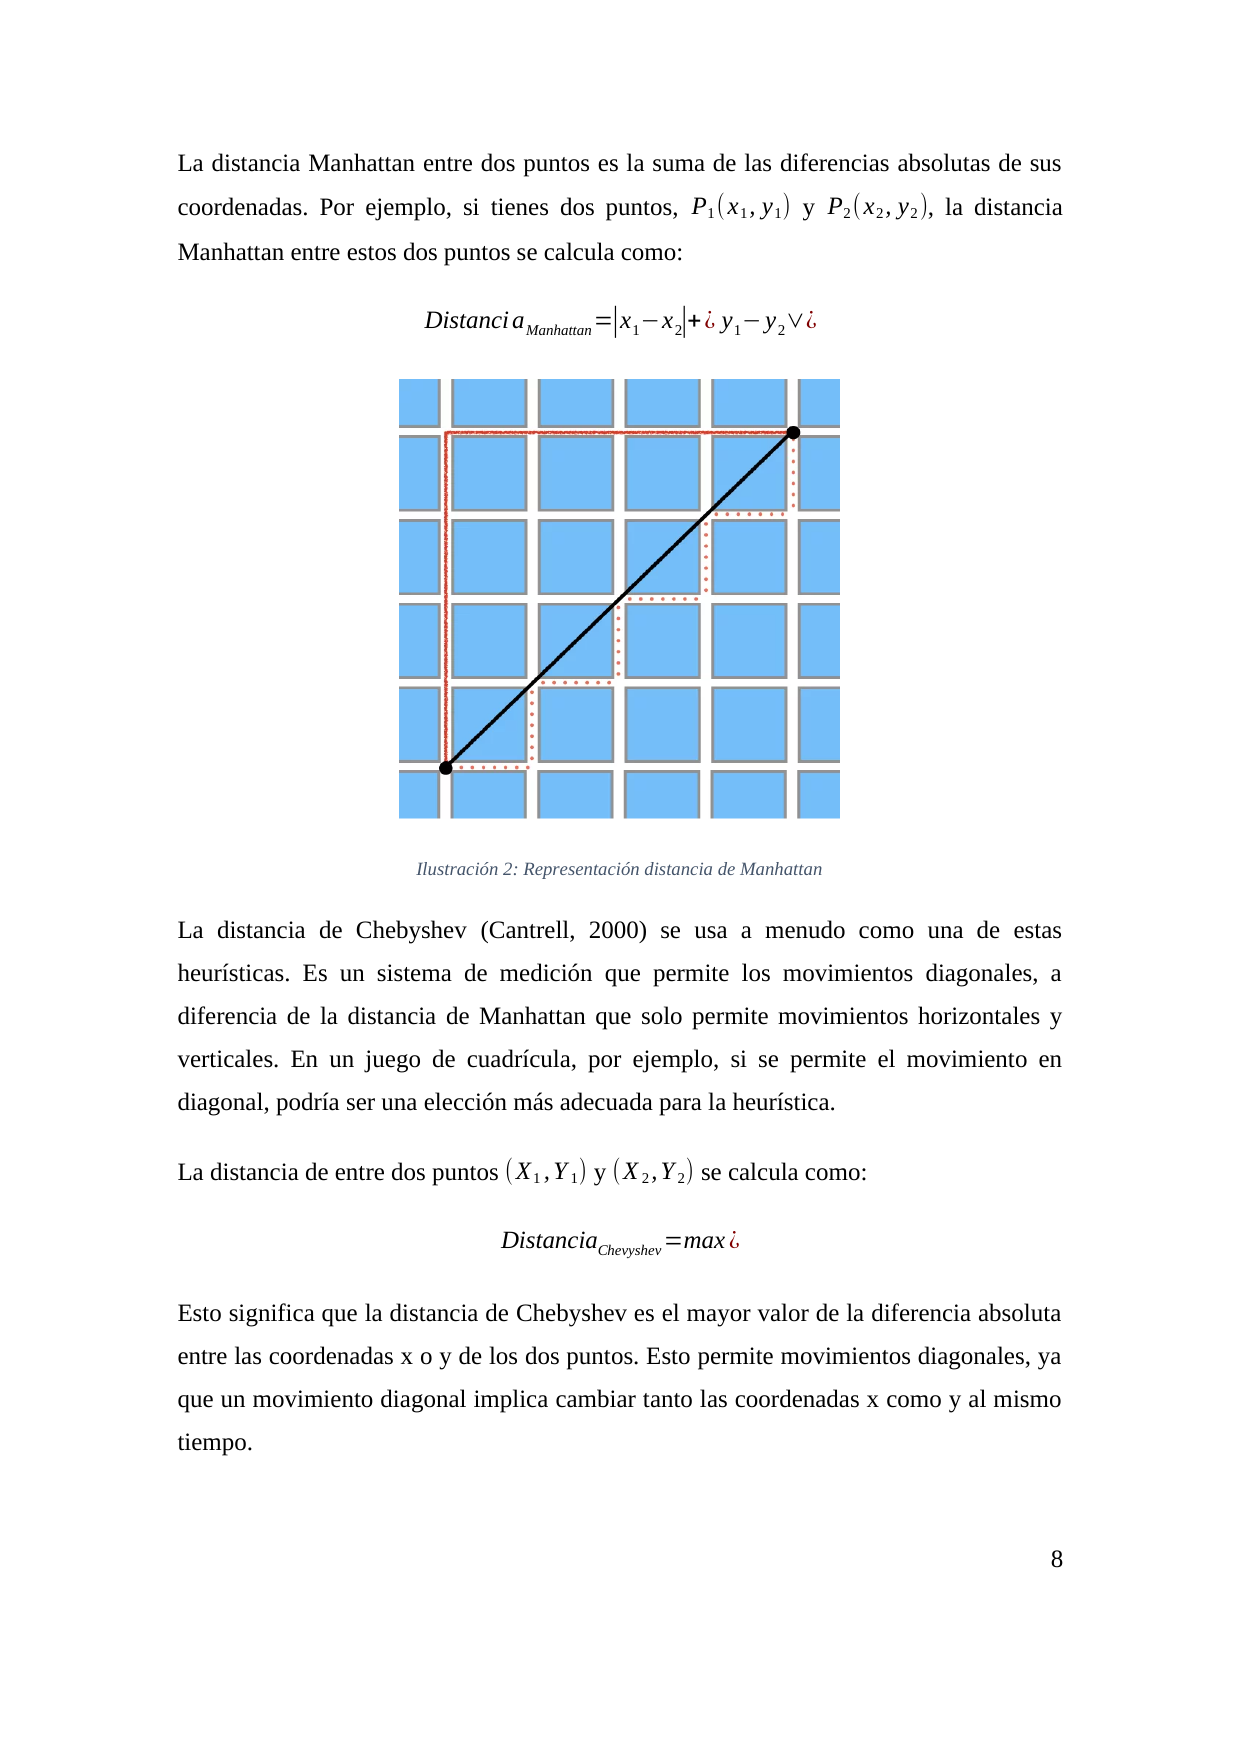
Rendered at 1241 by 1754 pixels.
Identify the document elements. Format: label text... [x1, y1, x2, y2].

text La distancia Manhattan entre dos puntos es la suma de las diferencias absolutas de sus coordenadas. Por ejemplo, si tienes dos puntos, y , la distancia Manhattan entre estos dos puntos se calcula como: [177, 148, 1063, 266]
text La distancia de Chebyshev se usa a menudo como una de estas heurísticas. Es un sistema de medición que permite los movimientos diagonales, a diferencia de la distancia de Manhattan que solo permite movimientos horizontales y verticales. En un juego de cuadrícula, por ejemplo, si se permite el movimiento en diagonal, podría ser una elección más adecuada para la heurística. [177, 915, 1063, 1116]
text Ilustración 2: Representación distancia de Manhattan [177, 858, 1063, 879]
picture [399, 379, 842, 819]
text La distancia de entre dos puntos y se calcula como: [177, 1156, 1063, 1188]
text Esto significa que la distancia de Chebyshev es el mayor valor de la diferencia absoluta entre las coordenadas x o y de los dos puntos. Esto permite movimientos diagonales, ya que un movimiento diagonal implica cambiar tanto las coordenadas x como y al mismo tiempo. [177, 1298, 1063, 1456]
